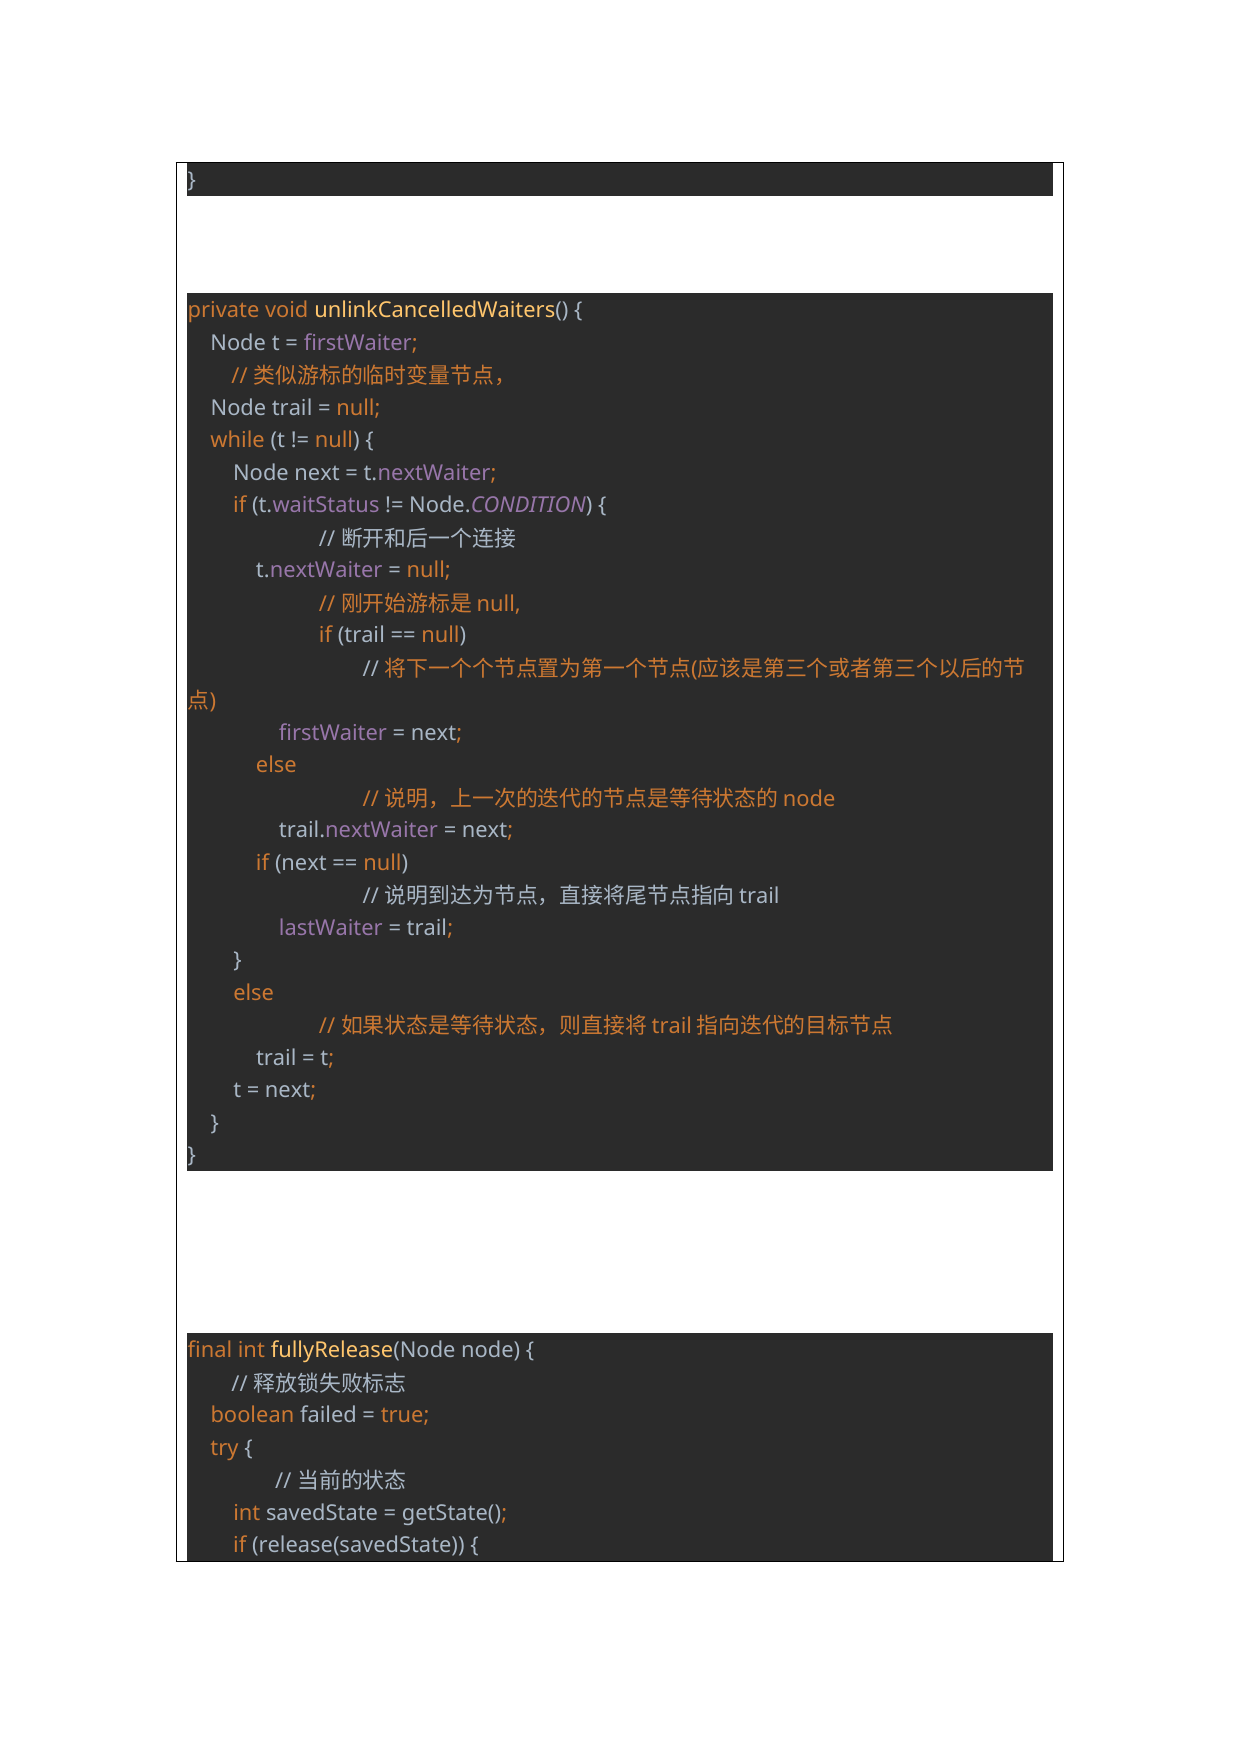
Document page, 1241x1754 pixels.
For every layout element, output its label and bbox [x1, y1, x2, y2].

table_header [177, 163, 1063, 1561]
